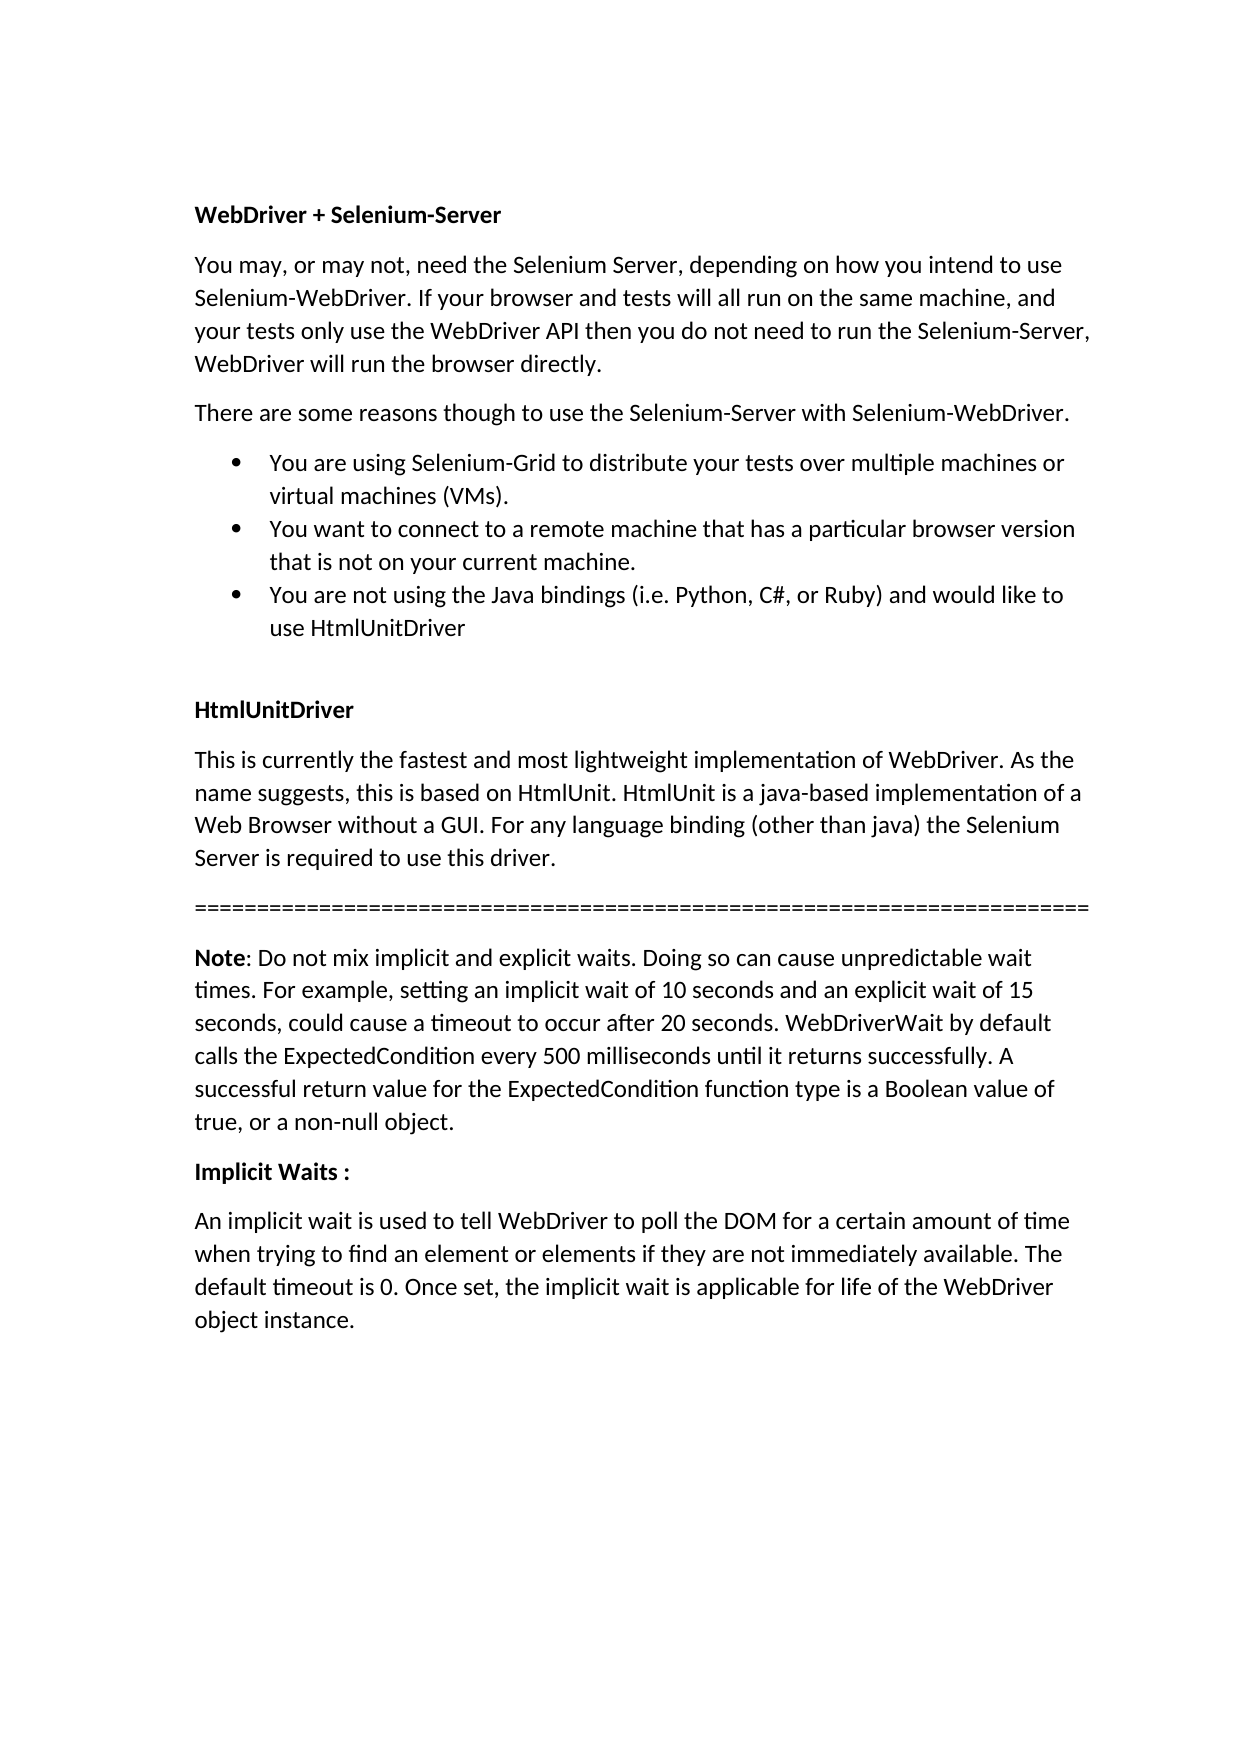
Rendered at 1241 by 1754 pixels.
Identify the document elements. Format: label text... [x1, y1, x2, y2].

list You want to connect to a remote machine that has a particular browser version that is not on your current machine. [232, 513, 1094, 576]
text WebDriver + Selenium-Server [194, 199, 1094, 230]
text HtmlUnitDriver [194, 694, 1094, 725]
list You are using Selenium-Grid to distribute your tests over multiple machines or virtual machines (VMs). [232, 447, 1094, 511]
text An implicit wait is used to tell WebDriver to poll the DOM for a certain amount of time when trying to find an element or elements if they are not immediately available. The default timeout is 0. Once set, the implicit wait is applicable for life of the WebDriver object instance. [194, 1205, 1094, 1335]
text ======================================================================== [194, 892, 1094, 923]
text There are some reasons though to use the Selenium-Server with Selenium-WebDriver. [194, 397, 1094, 428]
list You are not using the Java bindings (i.e. Python, C#, or Ruby) and would like to use HtmlUnitDriver [232, 579, 1094, 642]
text Implicit Waits : [194, 1156, 1094, 1186]
text You may, or may not, need the Selenium Server, depending on how you intend to use Selenium-WebDriver. If your browser and tests will all run on the same machine, and your tests only use the WebDriver API then you do not need to run the Selenium-Server, WebDriver will run the browser directly. [194, 249, 1094, 378]
text Note: Do not mix implicit and explicit waits. Doing so can cause unpredictable wait times. For example, setting an implicit wait of 10 seconds and an explicit wait of 15 seconds, could cause a timeout to occur after 20 seconds. WebDriverWait by default calls the ExpectedCondition every 500 milliseconds until it returns successfully. A successful return value for the ExpectedCondition function type is a Boolean value of true, or a non-null object. [194, 942, 1094, 1137]
text This is currently the fastest and most lightweight implementation of WebDriver. As the name suggests, this is based on HtmlUnit. HtmlUnit is a java-based implementation of a Web Browser without a GUI. For any language binding (other than java) the Selenium Server is required to use this driver. [194, 744, 1094, 873]
